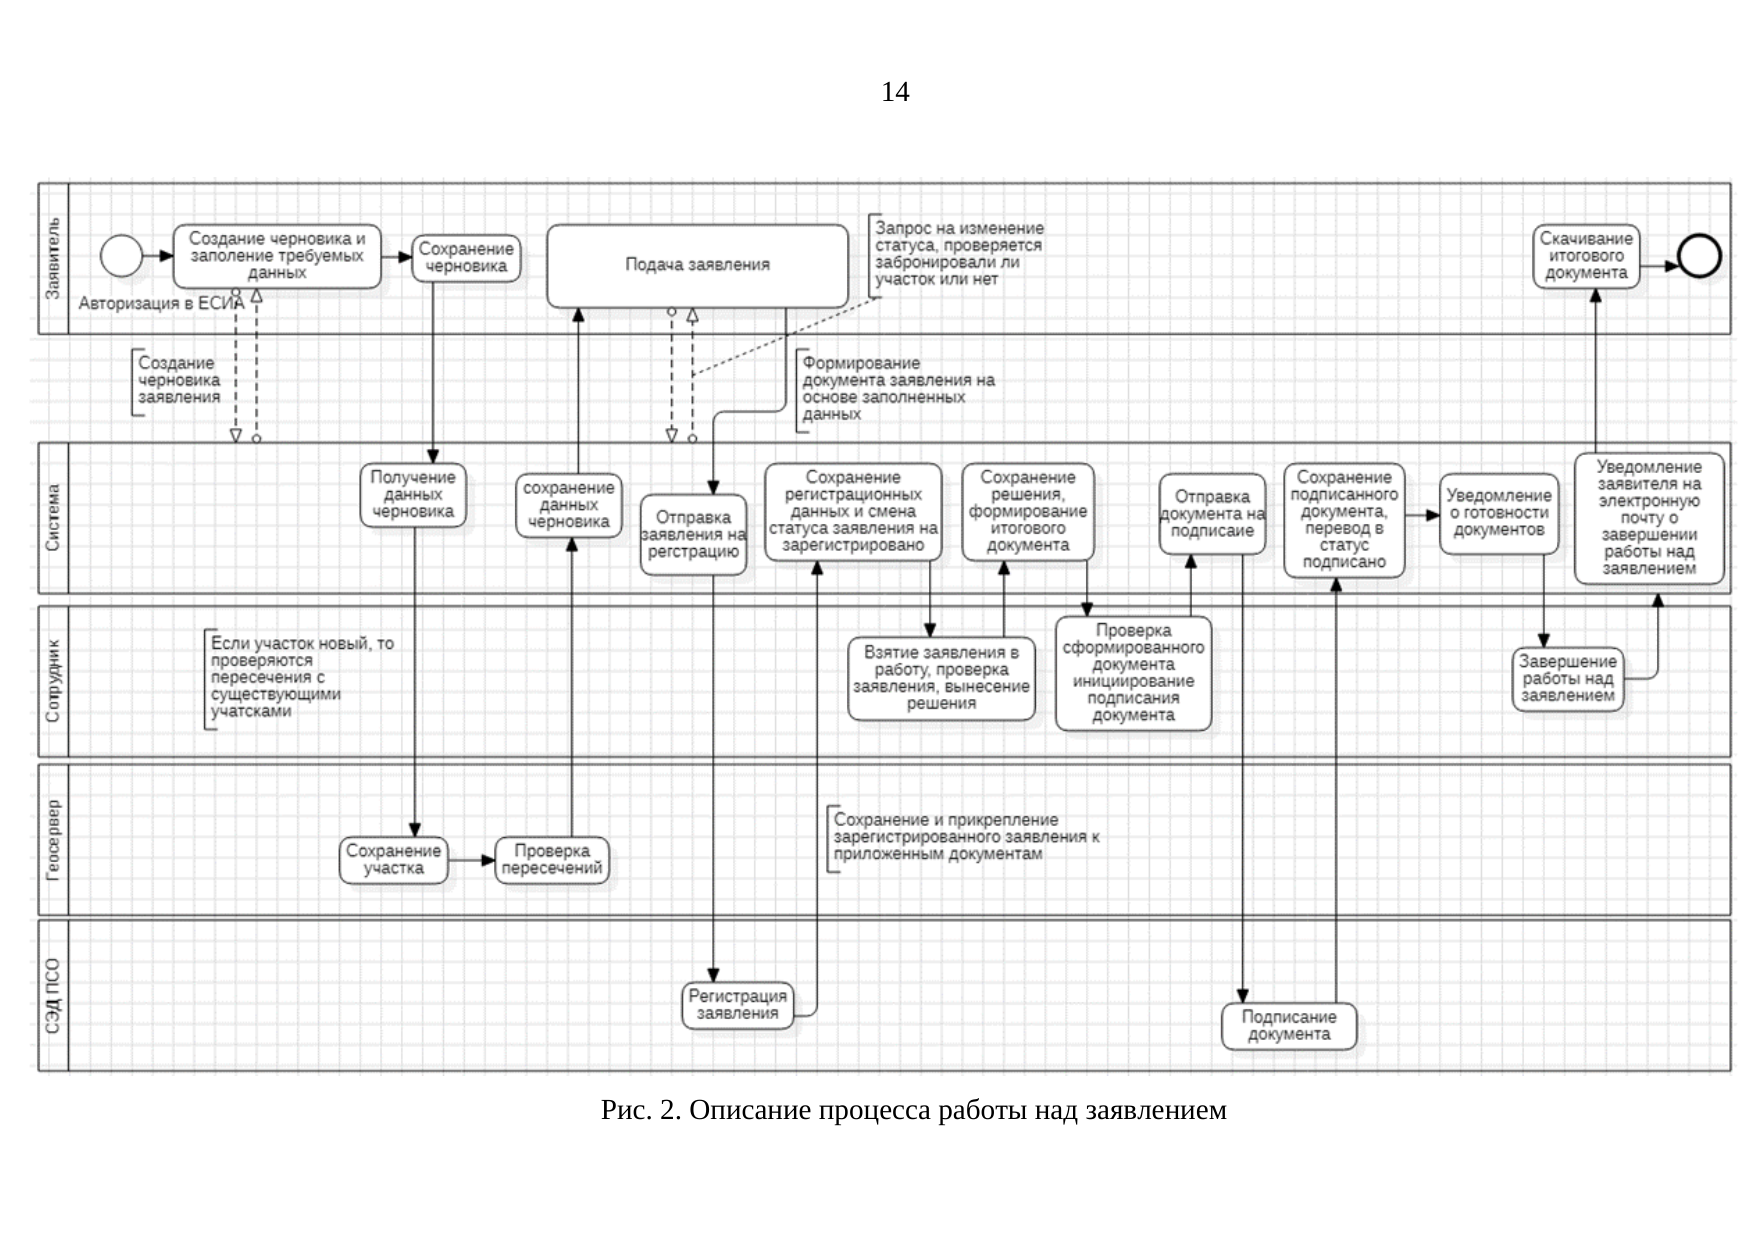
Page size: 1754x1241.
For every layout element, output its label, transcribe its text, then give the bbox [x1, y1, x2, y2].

text Рис. 2. Описание процесса работы над заявлением [118, 1092, 1636, 1126]
picture [29, 177, 1738, 1076]
